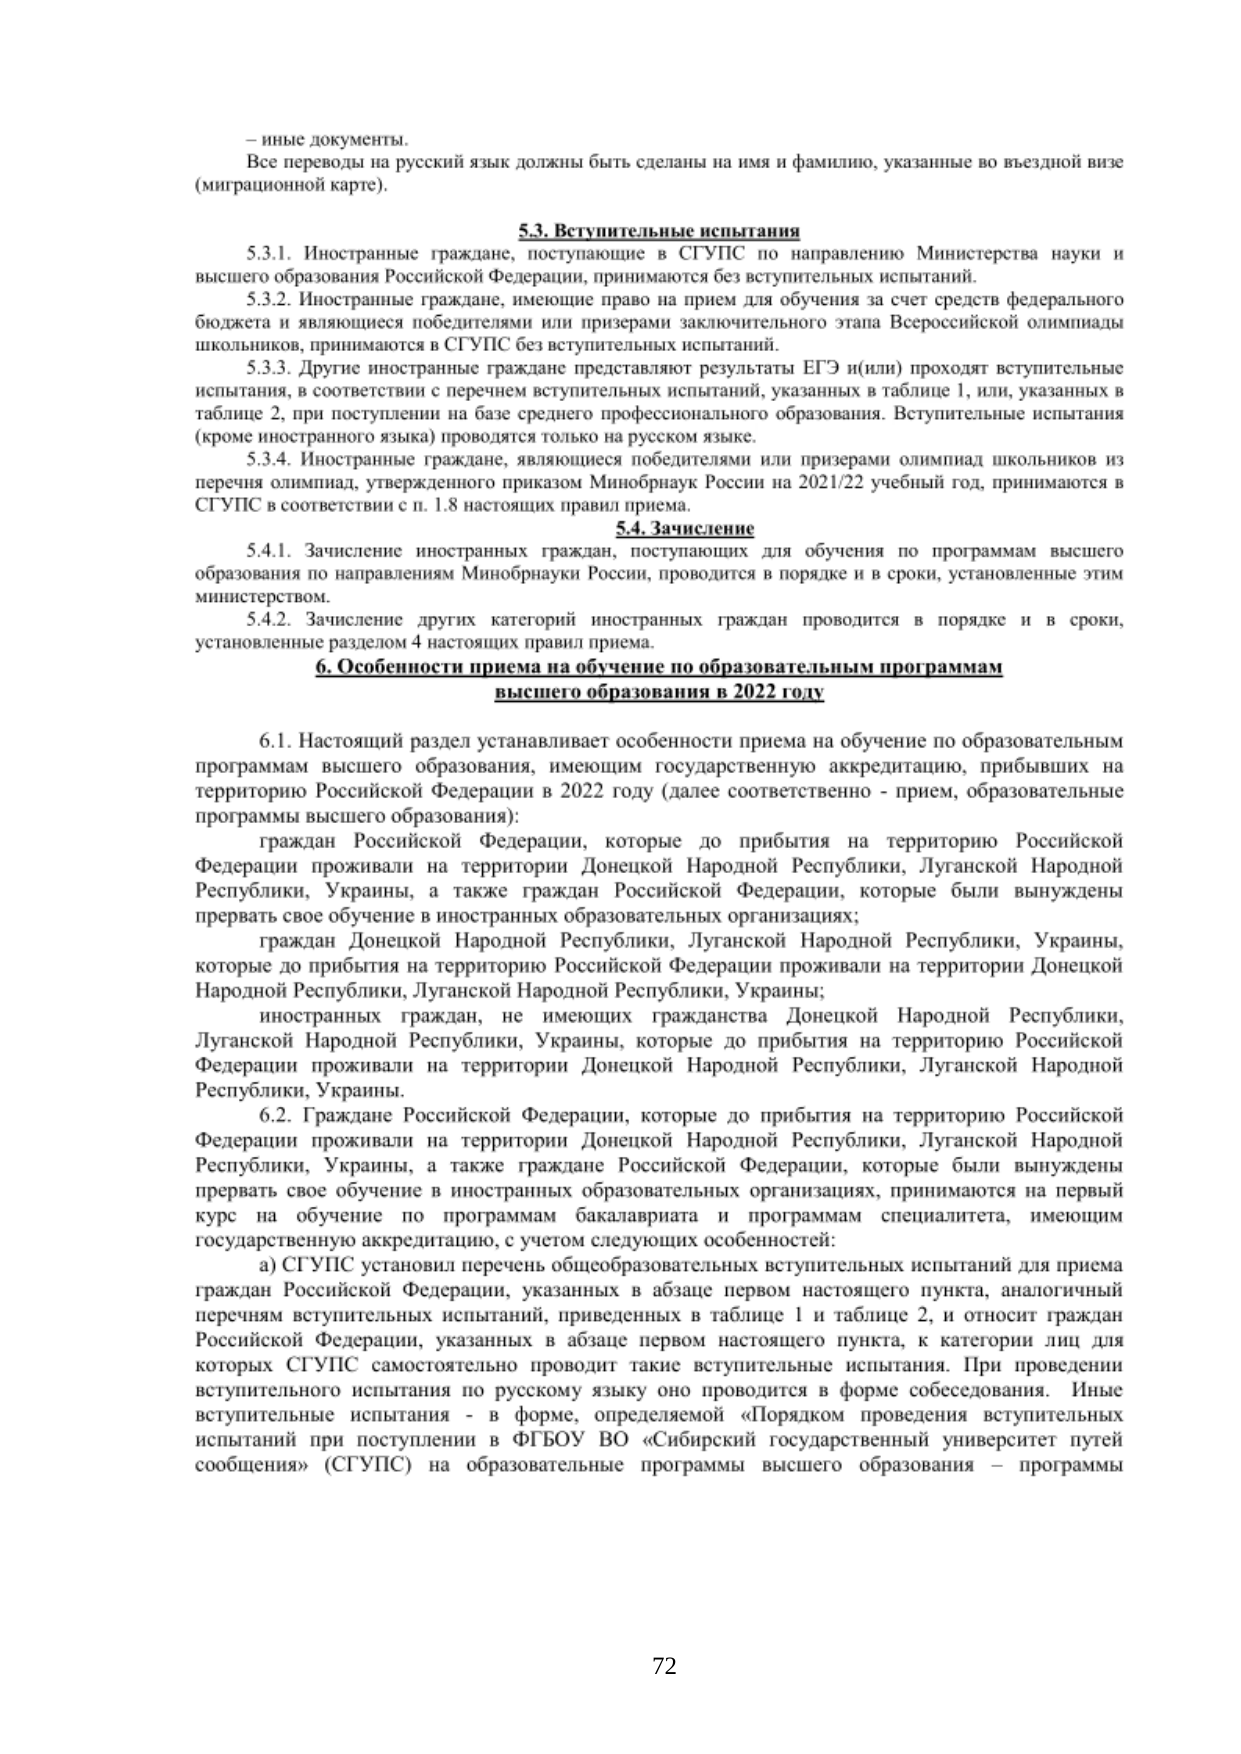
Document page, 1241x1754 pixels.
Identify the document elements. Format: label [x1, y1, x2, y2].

picture [177, 118, 1139, 1492]
